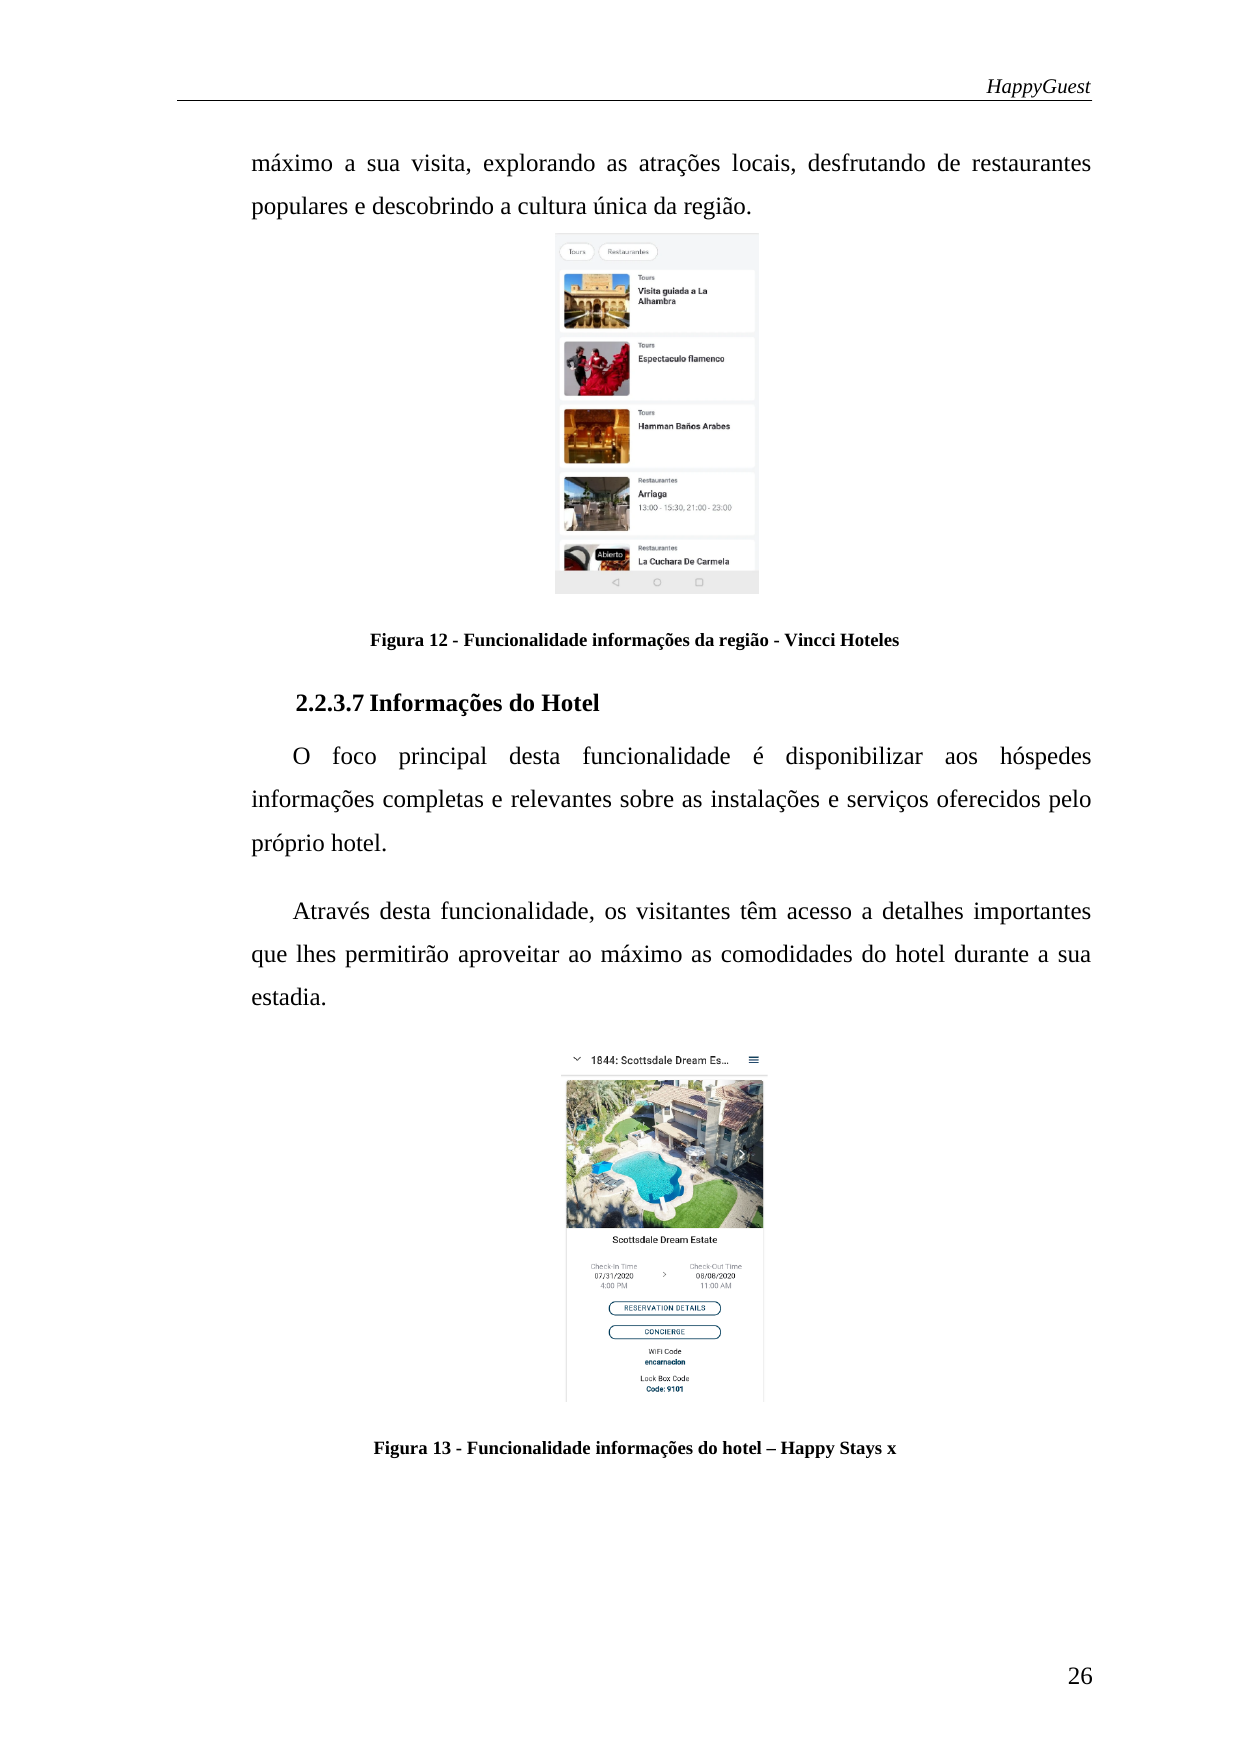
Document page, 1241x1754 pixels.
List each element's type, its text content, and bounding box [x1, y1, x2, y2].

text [251, 148, 1092, 219]
picture [561, 1050, 768, 1402]
subtitle Informações do Hotel [295, 688, 1092, 716]
text Figura 13 - Funcionalidade informações do hotel – Happy Stays x [177, 1437, 1092, 1458]
picture [555, 233, 759, 594]
text Através desta funcionalidade, os visitantes têm acesso a detalhes importantes que lhes permitirão aproveitar ao máximo as comodidades do hotel durante a sua estadia. [251, 896, 1092, 1011]
text O foco principal desta funcionalidade é disponibilizar aos hóspedes informações completas e relevantes sobre as instalações e serviços oferecidos pelo próprio hotel. [251, 741, 1092, 856]
text Figura 12 - Funcionalidade informações da região - Vincci Hoteles [177, 628, 1092, 650]
